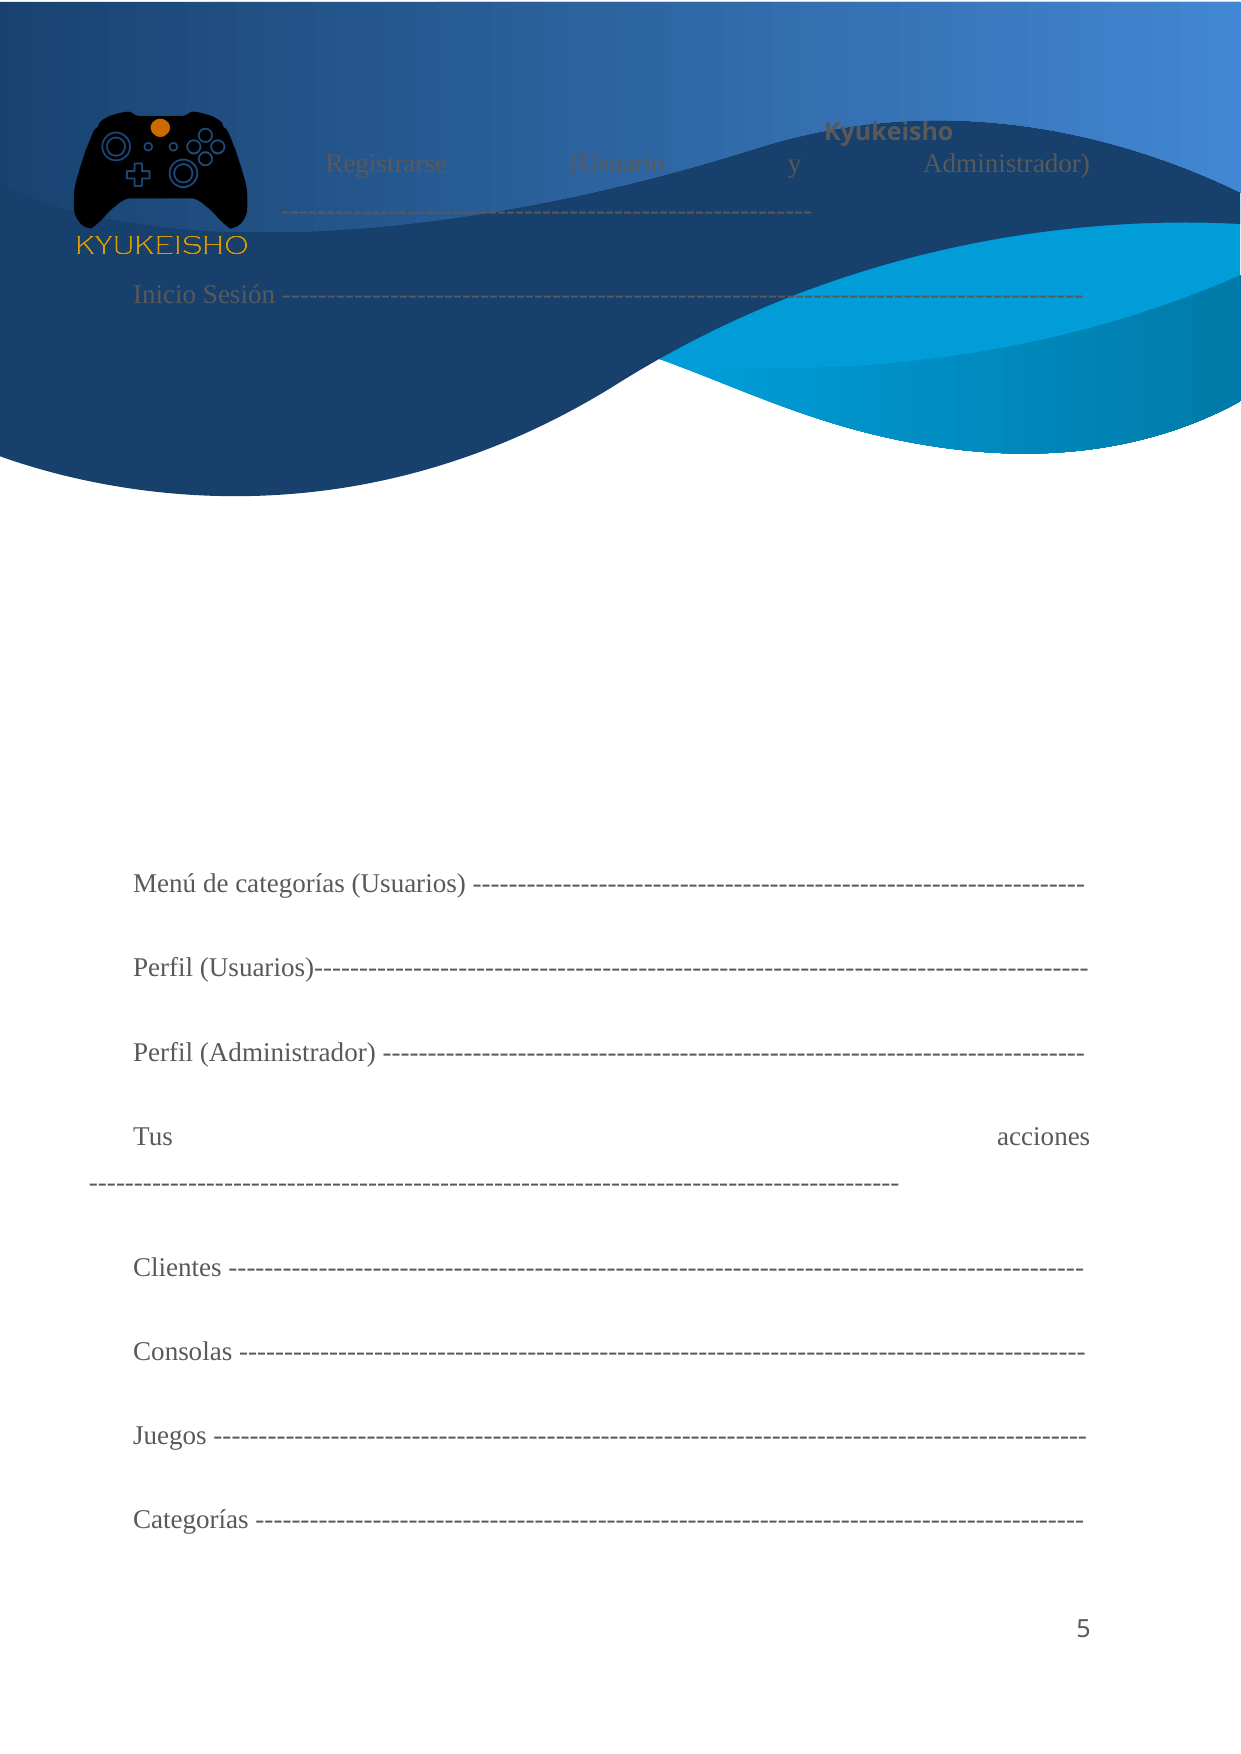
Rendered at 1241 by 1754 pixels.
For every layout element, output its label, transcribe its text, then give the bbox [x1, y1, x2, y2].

text Clientes ----------------------------------------------------------------------------------------------- [89, 1251, 1090, 1282]
text Tus acciones ------------------------------------------------------------------------------------------ [89, 1120, 1090, 1198]
text Categorías -------------------------------------------------------------------------------------------- [89, 1503, 1090, 1534]
text Perfil (Administrador) ------------------------------------------------------------------------------ [89, 1036, 1090, 1067]
text Consolas ---------------------------------------------------------------------------------------------- [89, 1335, 1090, 1366]
picture [73, 83, 248, 257]
text Perfil (Usuarios)-------------------------------------------------------------------------------------- [89, 951, 1090, 983]
text Juegos ------------------------------------------------------------------------------------------------- [89, 1419, 1090, 1450]
text Menú de categorías (Usuarios) -------------------------------------------------------------------- [89, 867, 1090, 898]
text Registrarse (Usuario y Administrador) ----------------------------------------------------------- [89, 147, 1090, 225]
text Inicio Sesión ----------------------------------------------------------------------------------------- [89, 278, 1090, 309]
